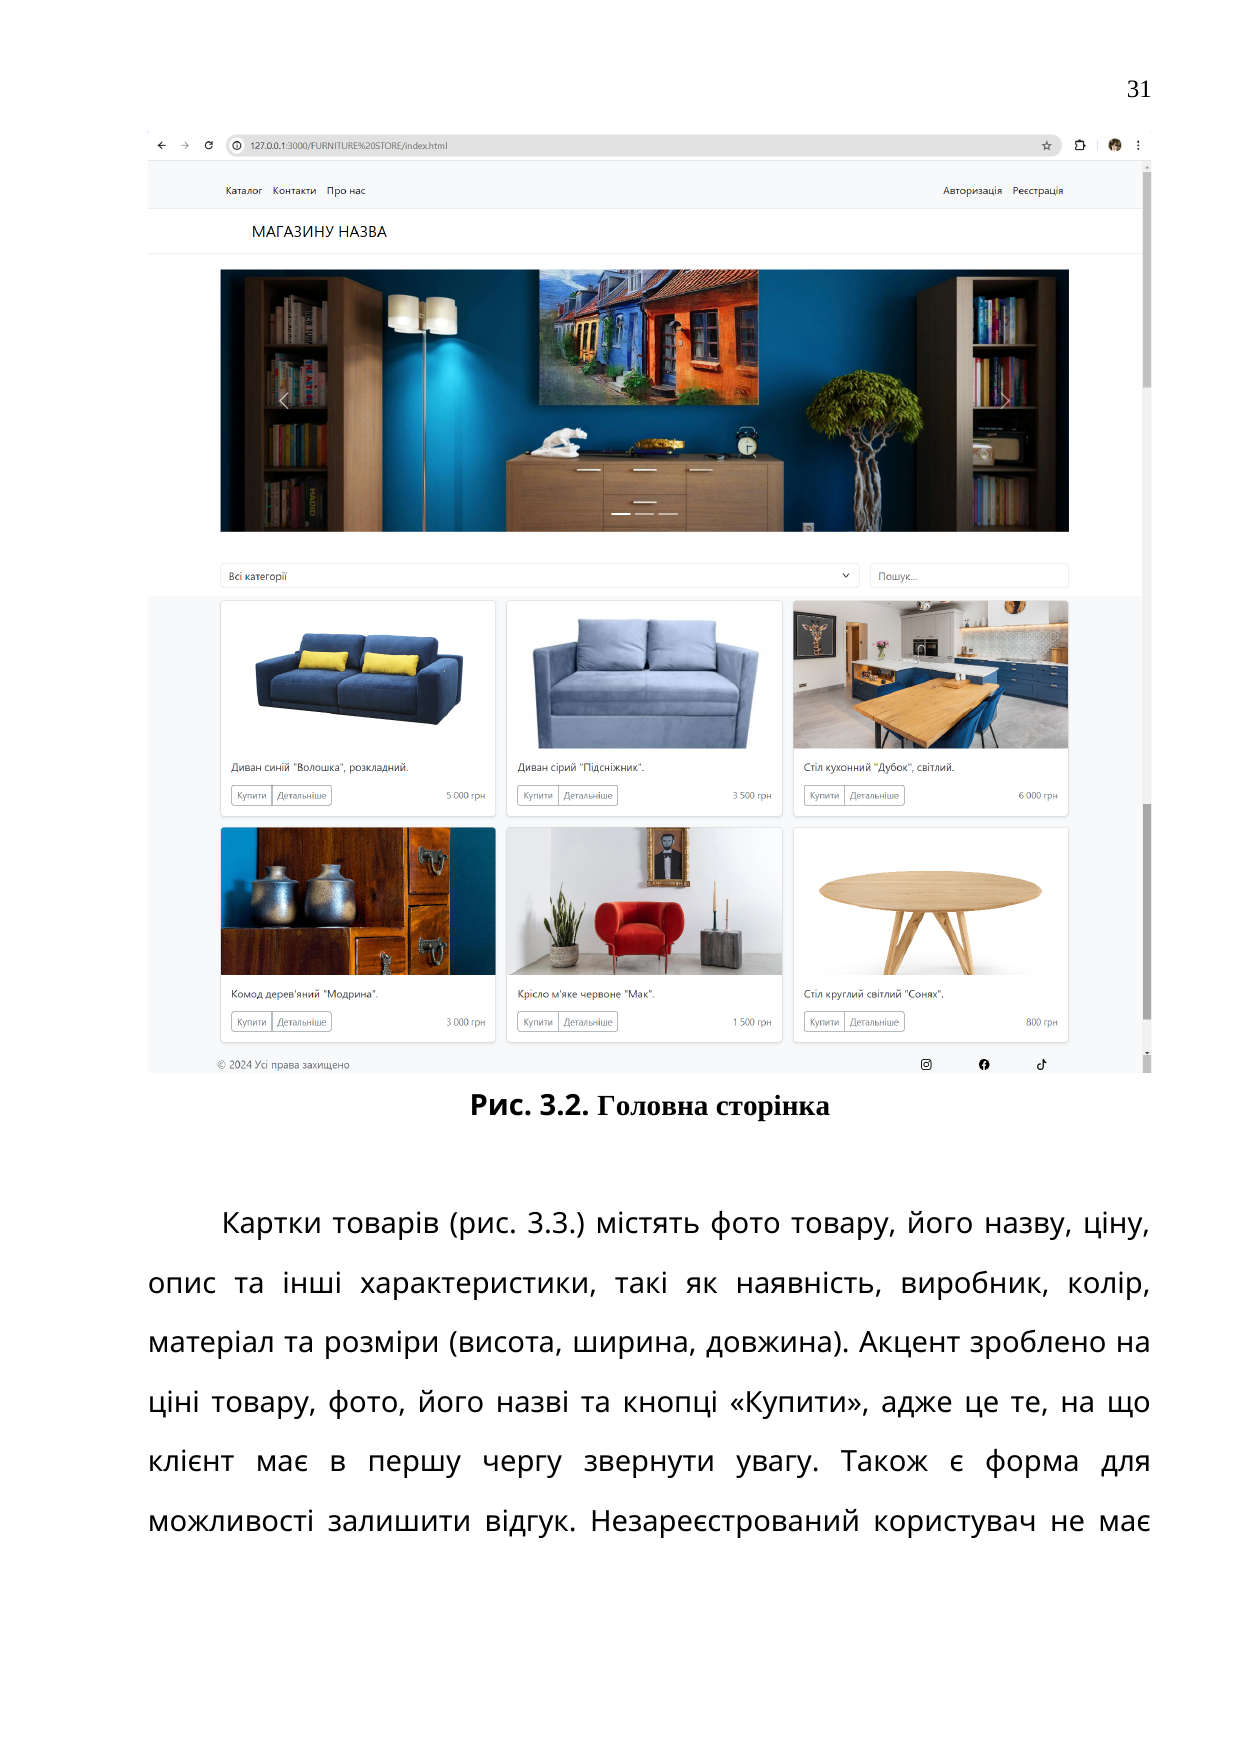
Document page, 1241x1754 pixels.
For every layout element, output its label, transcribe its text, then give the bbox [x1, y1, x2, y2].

text Рис. 3.2. Головна сторінка [148, 1084, 1152, 1123]
picture [147, 131, 1152, 1073]
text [148, 1203, 1152, 1540]
